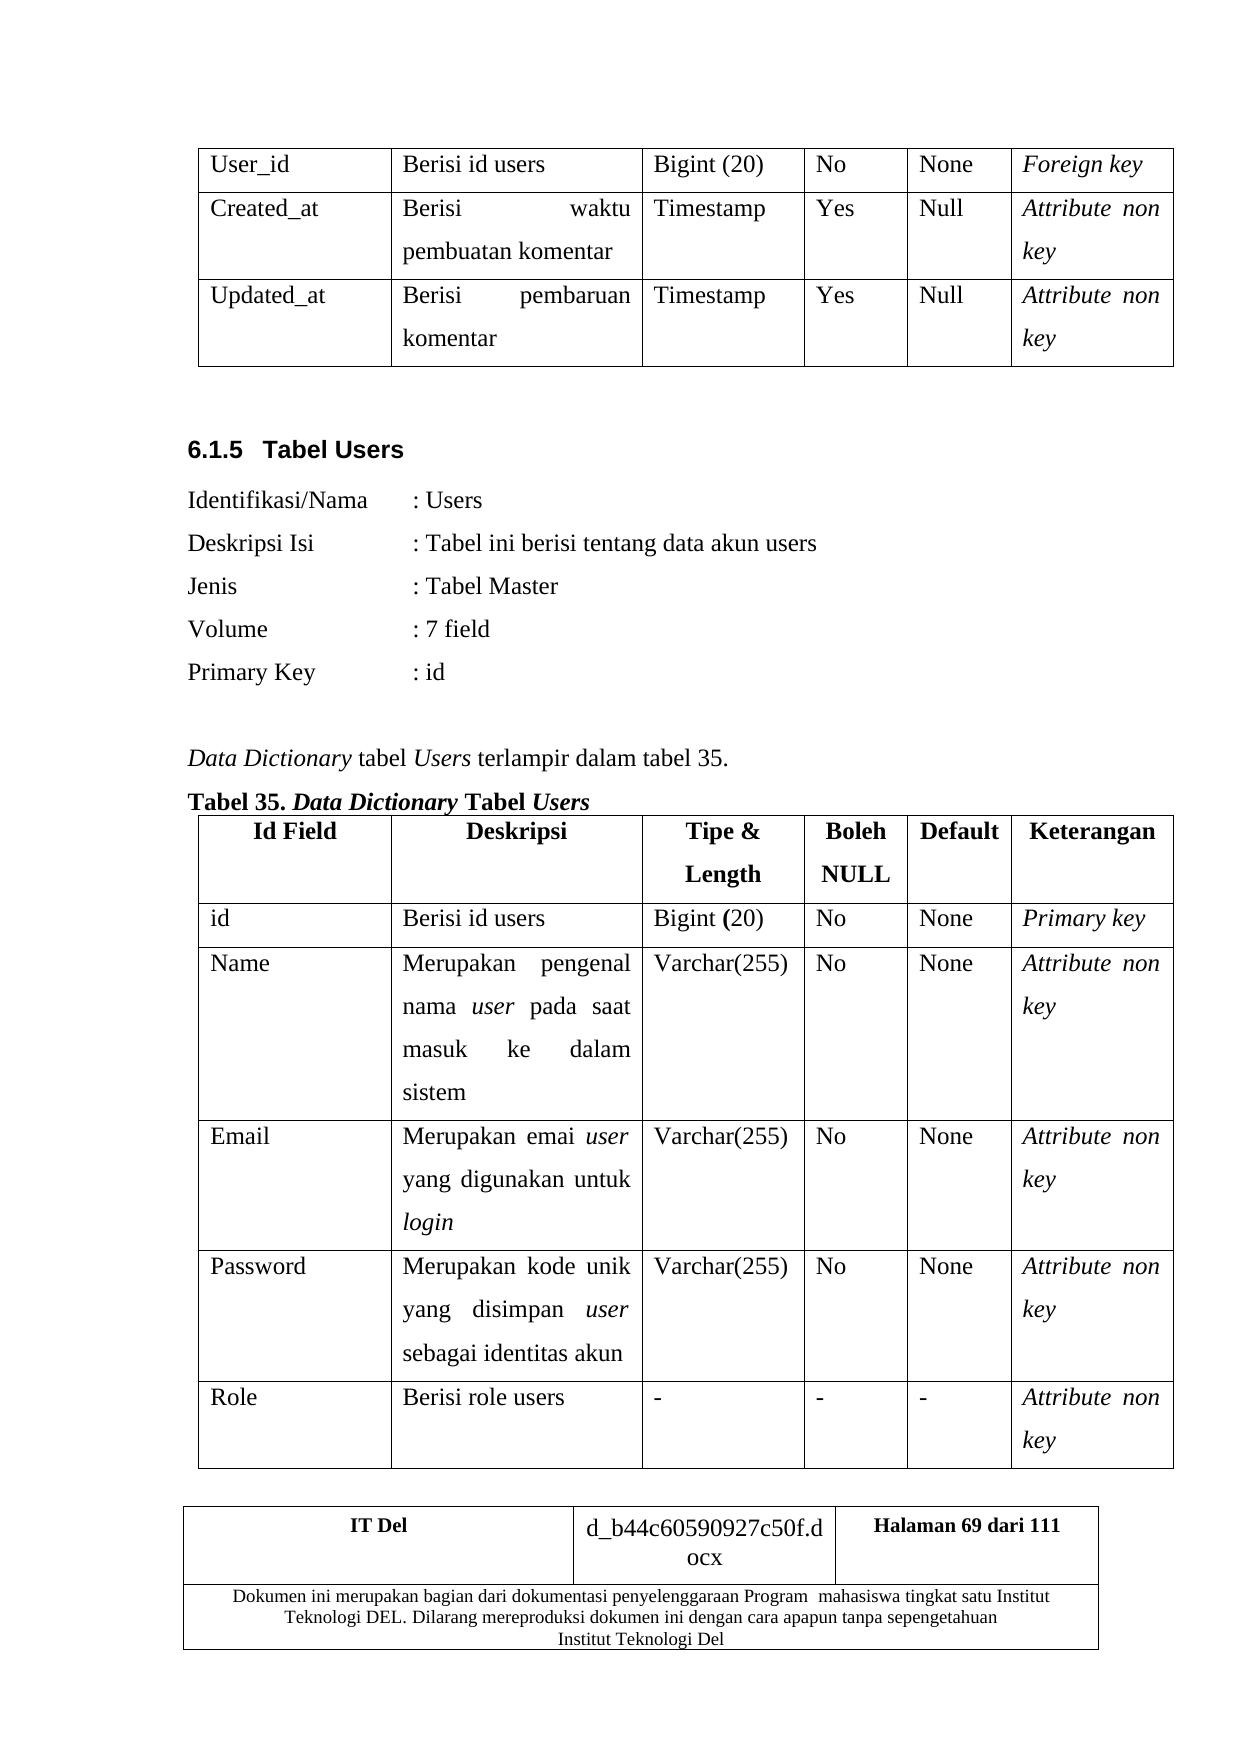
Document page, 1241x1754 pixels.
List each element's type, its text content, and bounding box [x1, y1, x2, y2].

table_cell Berisi pembaruan komentar [392, 280, 642, 366]
table_cell None [908, 1251, 1011, 1381]
table_cell Bigint (20) [643, 149, 804, 192]
table_cell Attribute non key [1012, 280, 1173, 366]
table_cell Merupakan emai user yang digunakan untuk login [392, 1121, 642, 1250]
table_cell - [805, 1382, 907, 1468]
text Jenis : Tabel Master [187, 571, 1092, 600]
table_cell Created_at [199, 193, 391, 279]
table_cell Attribute non key [1012, 1251, 1173, 1381]
table_cell Merupakan kode unik yang disimpan user sebagai identitas akun [392, 1251, 642, 1381]
table_cell Timestamp [643, 193, 804, 279]
subtitle Tabel Users [187, 435, 1092, 464]
table_cell None [908, 904, 1011, 947]
table_cell User_id [199, 149, 391, 192]
text Identifikasi/Nama : Users [187, 485, 1092, 513]
table_cell Berisi waktu pembuatan komentar [392, 193, 642, 279]
table_cell Merupakan pengenal nama user pada saat masuk ke dalam sistem [392, 948, 642, 1120]
text Volume : 7 field [187, 614, 1092, 643]
table_header Id Field [199, 816, 391, 902]
table_cell No [805, 1251, 907, 1381]
table_cell Null [908, 280, 1011, 366]
table_cell Timestamp [643, 280, 804, 366]
table_cell Name [199, 948, 391, 1120]
table_cell Berisi id users [392, 149, 642, 192]
table_cell None [908, 149, 1011, 192]
text Primary Key : id [187, 657, 1092, 686]
table_header Tipe & Length [643, 816, 804, 902]
table_cell - [643, 1382, 804, 1468]
table_header Deskripsi [392, 816, 642, 902]
table_cell Berisi role users [392, 1382, 642, 1468]
table_cell Foreign key [1012, 149, 1173, 192]
table_cell No [805, 948, 907, 1120]
table_cell Varchar(255) [643, 948, 804, 1120]
table_header Keterangan [1012, 816, 1173, 902]
table_cell No [805, 904, 907, 947]
table_cell Role [199, 1382, 391, 1468]
text Data Dictionary tabel Users terlampir dalam tabel 35. [187, 743, 1092, 772]
table_header Boleh NULL [805, 816, 907, 902]
table_cell Password [199, 1251, 391, 1381]
table_cell Null [908, 193, 1011, 279]
table_cell Attribute non key [1012, 1382, 1173, 1468]
table_cell Yes [805, 280, 907, 366]
table_cell Primary key [1012, 904, 1173, 947]
table_cell Bigint (20) [643, 904, 804, 947]
table_cell - [908, 1382, 1011, 1468]
table_cell id [199, 904, 391, 947]
table_cell No [805, 1121, 907, 1250]
table_cell Attribute non key [1012, 948, 1173, 1120]
table_cell None [908, 948, 1011, 1120]
table_cell Berisi id users [392, 904, 642, 947]
table_cell No [805, 149, 907, 192]
table_cell Email [199, 1121, 391, 1250]
table_cell Attribute non key [1012, 193, 1173, 279]
table_cell Varchar(255) [643, 1251, 804, 1381]
table_header Default [908, 816, 1011, 902]
table_cell Updated_at [199, 280, 391, 366]
table_cell None [908, 1121, 1011, 1250]
table_cell Yes [805, 193, 907, 279]
text Tabel 35. Data Dictionary Tabel Users [187, 787, 1092, 815]
text Deskripsi Isi : Tabel ini berisi tentang data akun users [187, 528, 1092, 557]
table_cell Varchar(255) [643, 1121, 804, 1250]
table_cell Attribute non key [1012, 1121, 1173, 1250]
